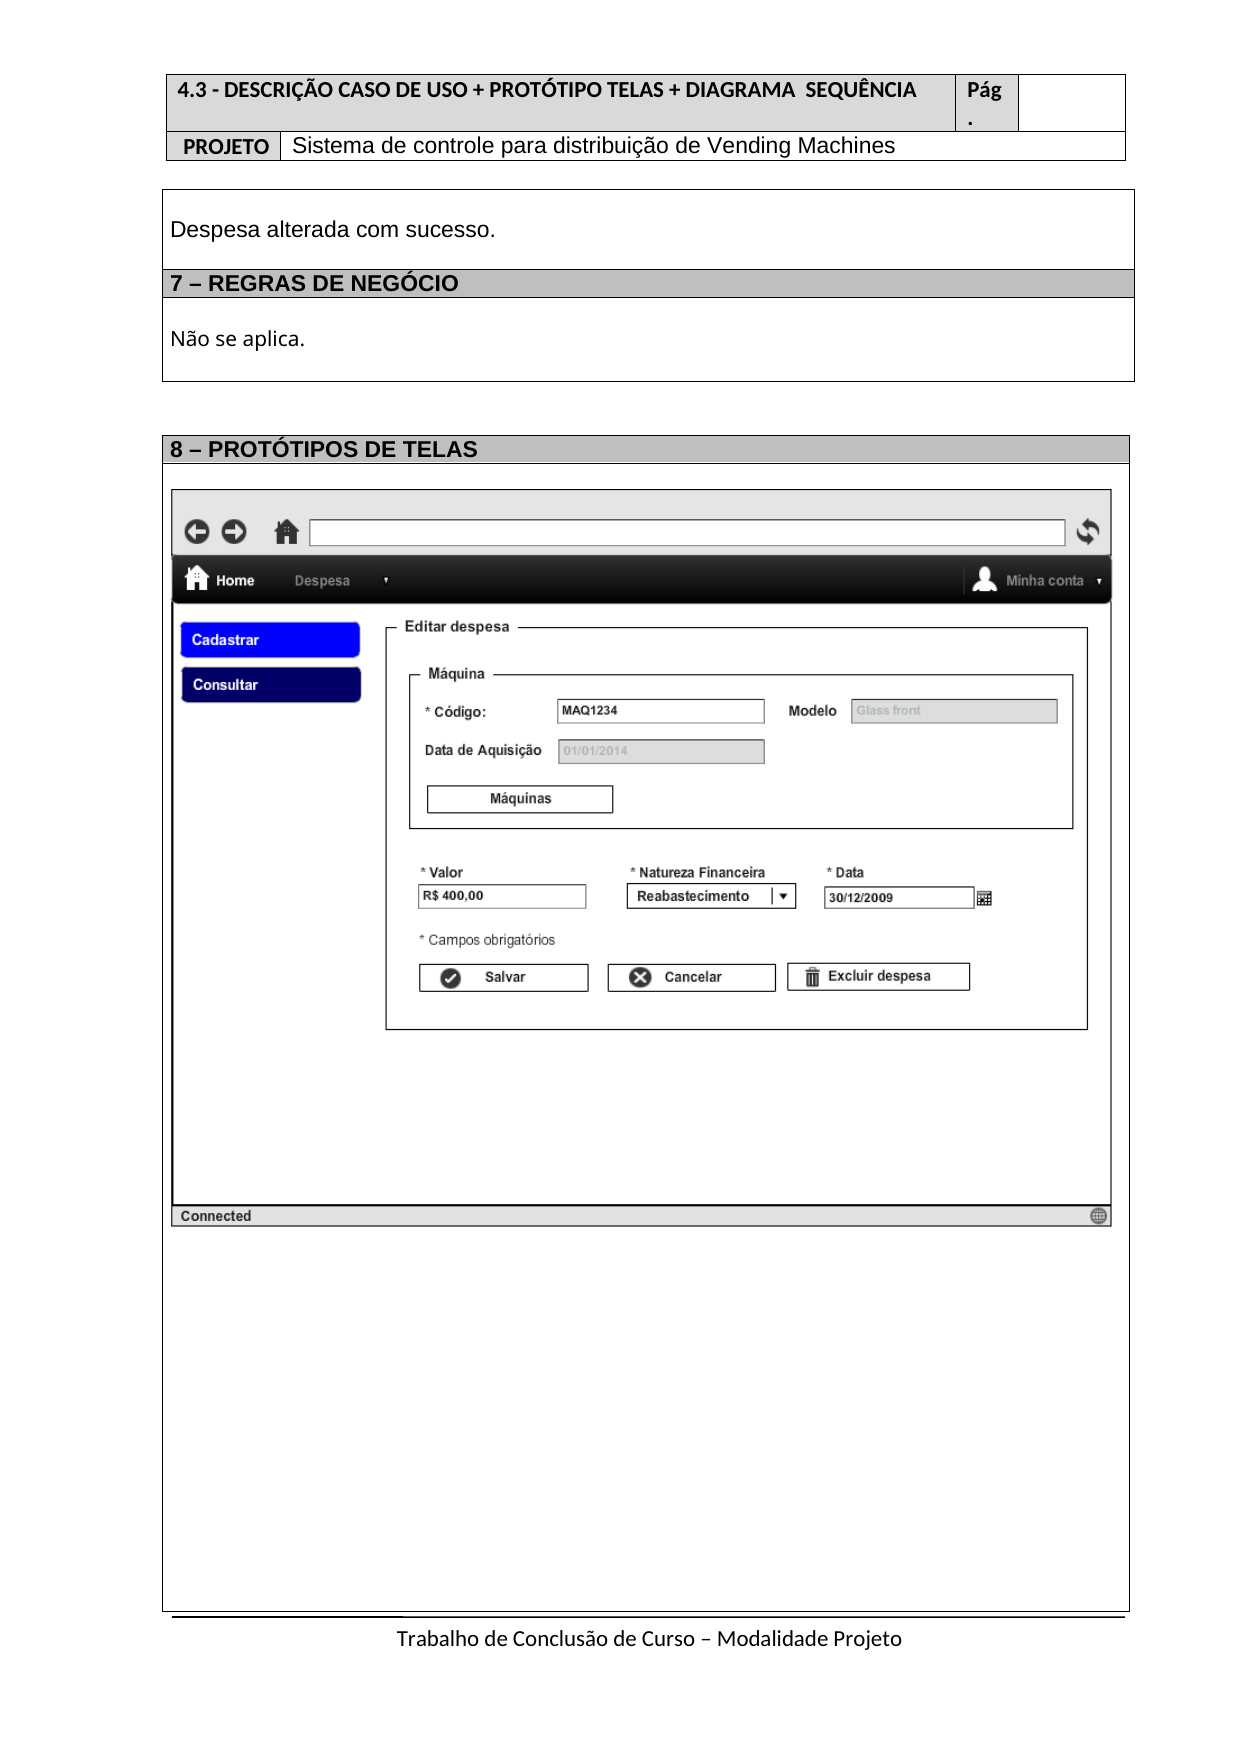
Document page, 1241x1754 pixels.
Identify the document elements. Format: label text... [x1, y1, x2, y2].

table_cell Não se aplica. [163, 298, 1134, 381]
table_cell Despesa alterada com sucesso. [163, 190, 1134, 269]
table_cell 7 – REGRAS DE NEGÓCIO [163, 270, 1134, 297]
picture [169, 489, 1115, 1230]
table_header 8 – PROTÓTIPOS DE TELAS [163, 436, 1129, 462]
table_cell [163, 464, 1129, 1611]
